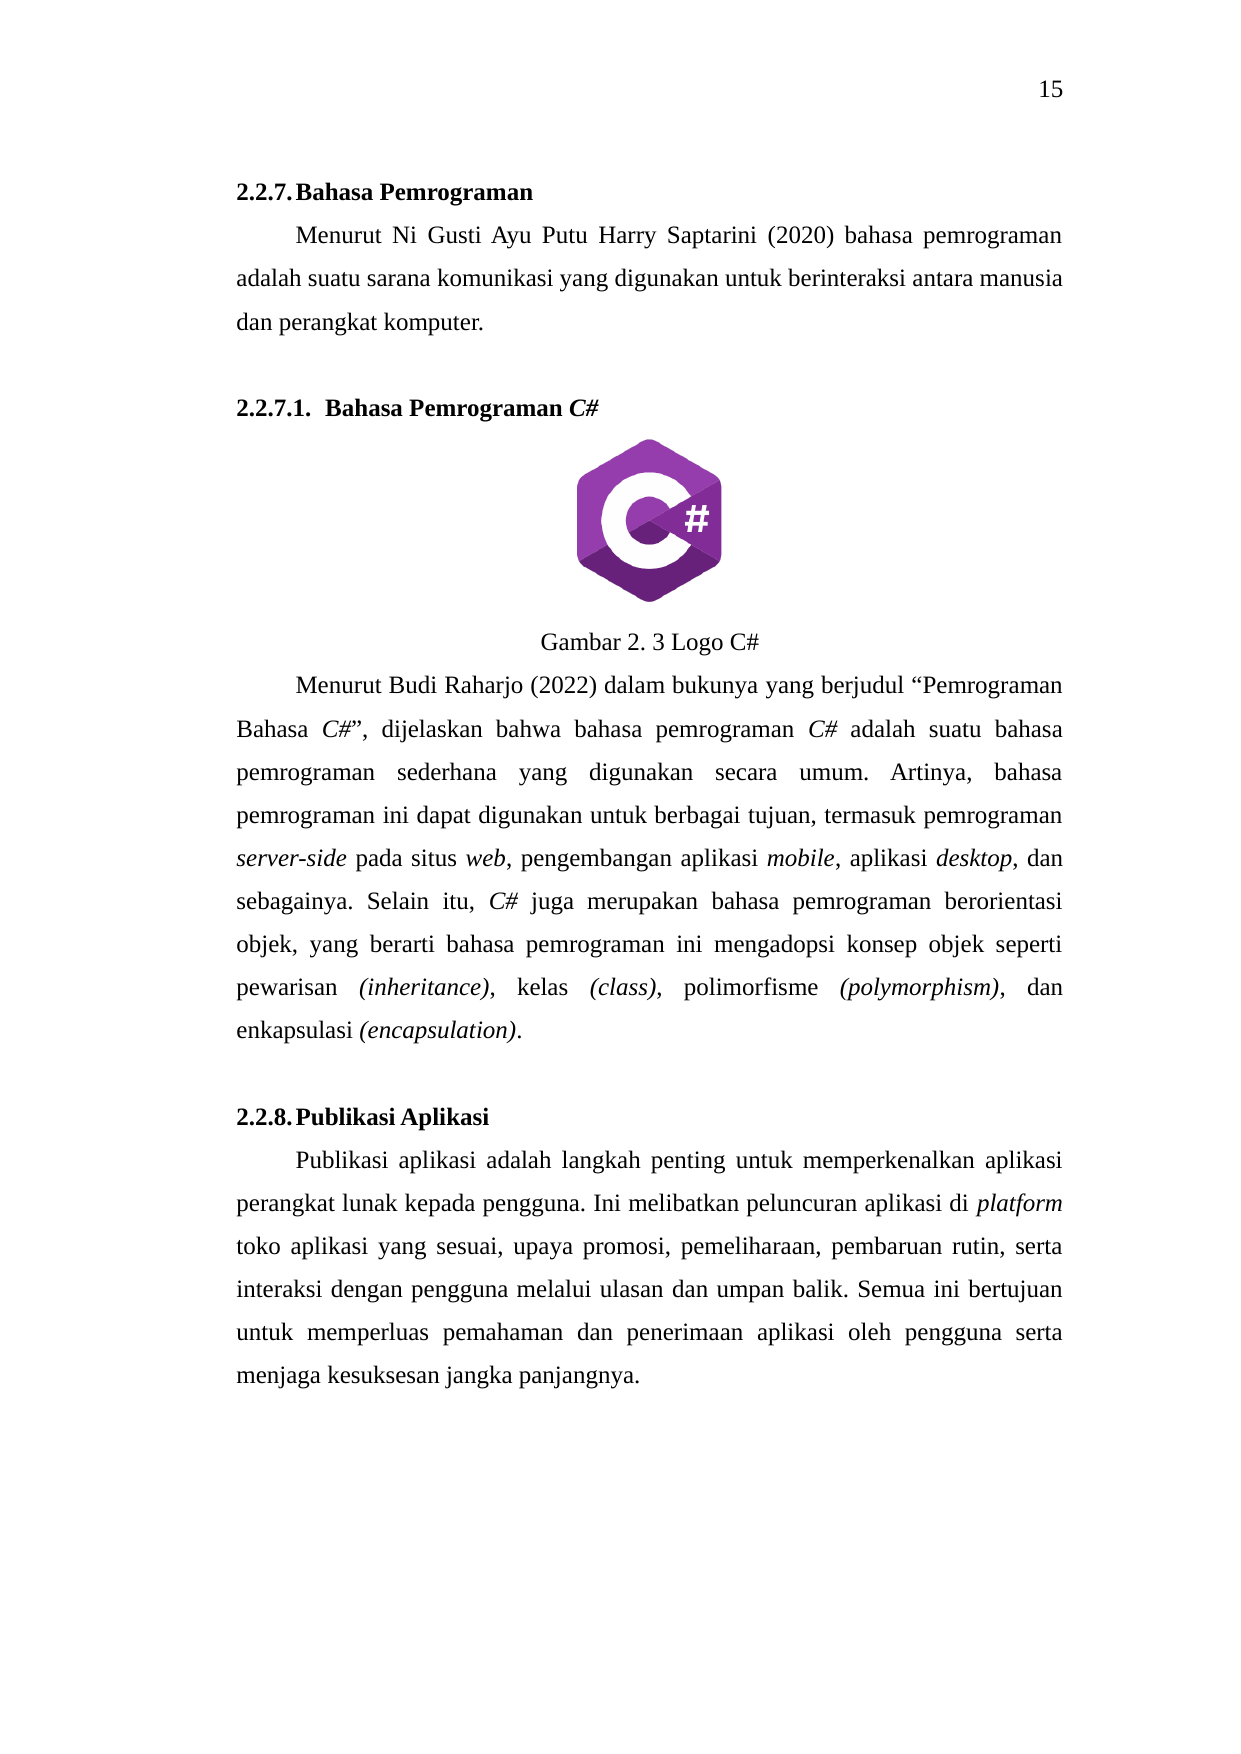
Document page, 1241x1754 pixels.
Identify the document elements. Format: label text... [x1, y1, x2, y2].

subtitle Publikasi Aplikasi [236, 1102, 1063, 1131]
subtitle Bahasa Pemrograman C# [236, 393, 1063, 422]
subtitle Bahasa Pemrograman [236, 177, 1063, 206]
picture [513, 436, 786, 614]
text Gambar 2. 3 Logo C# [236, 627, 1063, 656]
text Publikasi aplikasi adalah langkah penting untuk memperkenalkan aplikasi perangkat lunak kepada pengguna. Ini melibatkan peluncuran aplikasi di platform toko aplikasi yang sesuai, upaya promosi, pemeliharaan, pembaruan rutin, serta interaksi dengan pengguna melalui ulasan dan umpan balik. Semua ini bertujuan untuk memperluas pemahaman dan penerimaan aplikasi oleh pengguna serta menjaga kesuksesan jangka panjangnya. [236, 1145, 1063, 1389]
text Menurut Budi Raharjo (2022) dalam bukunya yang berjudul “Pemrograman Bahasa C#”, dijelaskan bahwa bahasa pemrograman C# adalah suatu bahasa pemrograman sederhana yang digunakan secara umum. Artinya, bahasa pemrograman ini dapat digunakan untuk berbagai tujuan, termasuk pemrograman server-side pada situs web, pengembangan aplikasi mobile, aplikasi desktop, dan sebagainya. Selain itu, C# juga merupakan bahasa pemrograman berorientasi objek, yang berarti bahasa pemrograman ini mengadopsi konsep objek seperti pewarisan (inheritance), kelas (class), polimorfisme (polymorphism), dan enkapsulasi (encapsulation). [236, 671, 1063, 1044]
text Menurut Ni Gusti Ayu Putu Harry Saptarini (2020) bahasa pemrograman adalah suatu sarana komunikasi yang digunakan untuk berinteraksi antara manusia dan perangkat komputer. [236, 220, 1063, 335]
